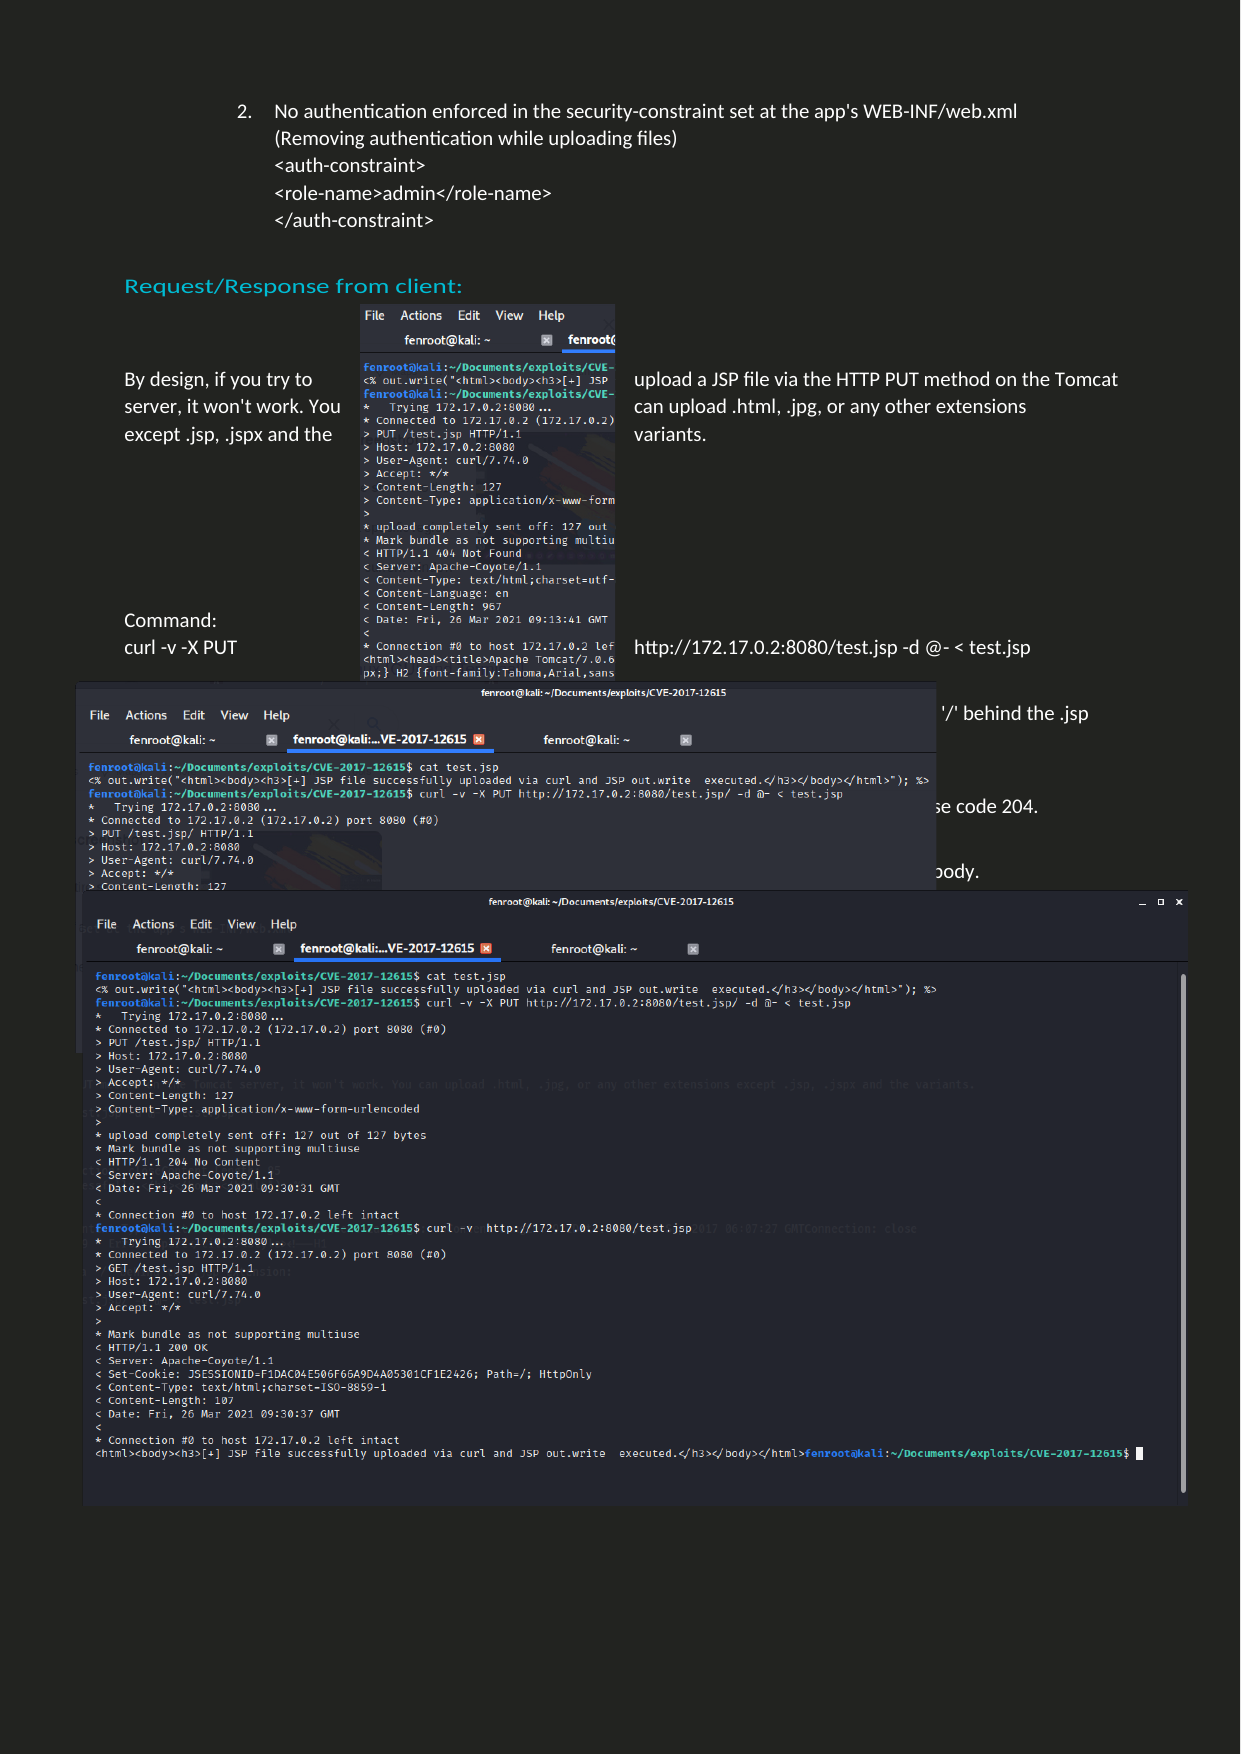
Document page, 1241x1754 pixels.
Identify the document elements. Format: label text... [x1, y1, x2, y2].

text By design, if you try to upload a JSP file via the HTTP PUT method on the Tomcat server, it won't work. You can upload .html, .jpg, or any other extensions except .jsp, .jspx and the variants. [124, 366, 360, 446]
text Command: curl -v -X PUT http://172.17.0.2:8080/test.jsp -d @- < test.jsp [615, 607, 1158, 660]
text Request/Response from client: [124, 273, 1158, 326]
text So now out file is uploaded successfully, with Response code 204. [937, 793, 1158, 818]
text By design, if you try to upload a JSP file via the HTTP PUT method on the Tomcat server, it won't work. You can upload .html, .jpg, or any other extensions except .jsp, .jspx and the variants. [615, 366, 1158, 446]
list <auth-constraint> [274, 153, 1158, 178]
list <role-name>admin</role-name> [274, 180, 1158, 206]
text However, we can bypass the extension check by appending a '/' behind the .jsp extension. [937, 700, 1158, 753]
list No authentication enforced in the security-constraint set at the app's WEB-INF/web.xml (Removing authentication while uploading files) [237, 98, 1158, 151]
text Command: curl -v -X PUT http://172.17.0.2:8080/test.jsp -d @- < test.jsp [124, 607, 360, 660]
list </auth-constraint> [274, 207, 1158, 233]
picture [75, 304, 1187, 1506]
